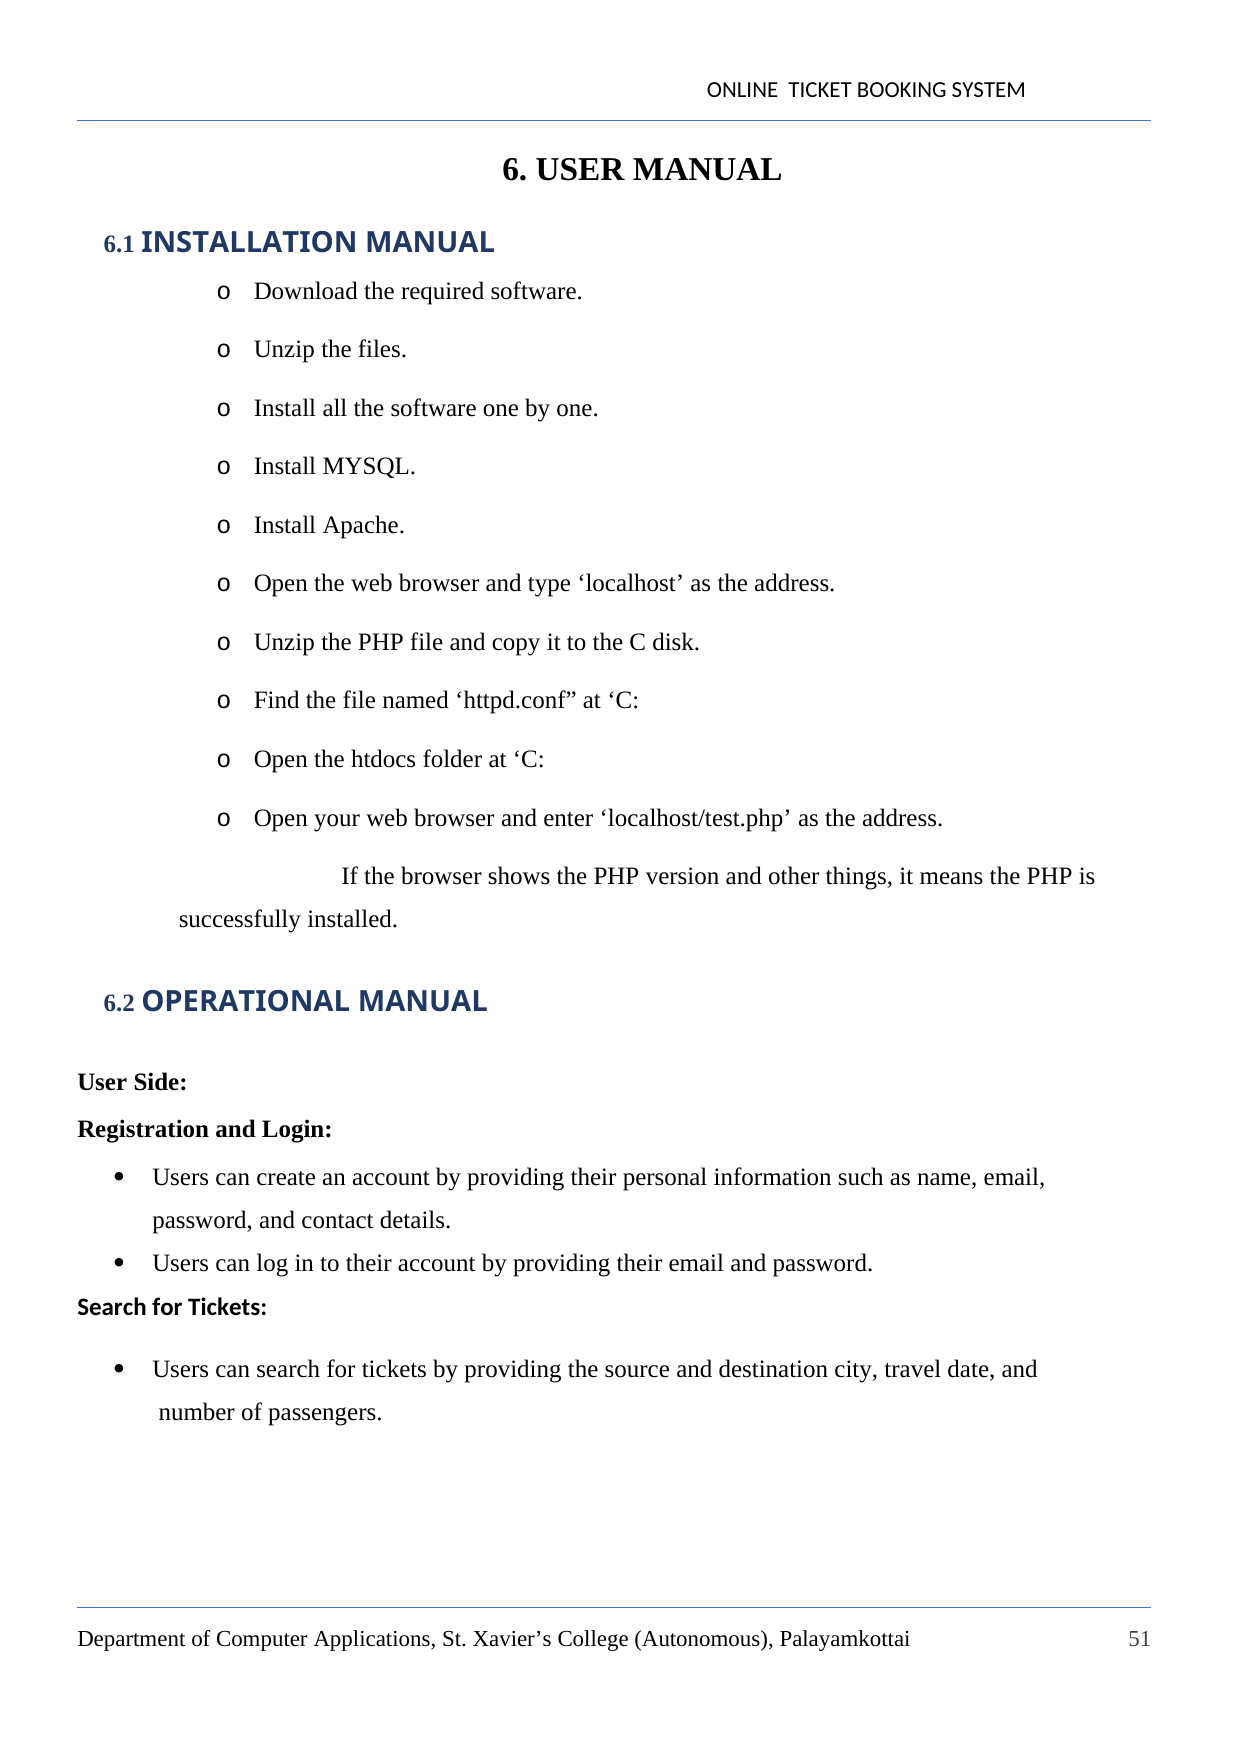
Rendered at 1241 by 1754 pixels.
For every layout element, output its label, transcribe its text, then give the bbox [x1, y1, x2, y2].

list Install MYSQL. [216, 451, 1151, 482]
text User Side: [77, 1067, 1151, 1096]
list number of passengers. [152, 1397, 1151, 1426]
text If the browser shows the PHP version and other things, it means the PHP is successfully installed. [178, 861, 1096, 933]
list Install Apache. [216, 510, 1151, 541]
subtitle INSTALLATION MANUAL [103, 222, 1151, 261]
list Unzip the files. [216, 334, 1151, 365]
list Users can search for tickets by providing the source and destination city, travel date, and [114, 1354, 1151, 1383]
list Install all the software one by one. [216, 393, 1151, 424]
subtitle OPERATIONAL MANUAL [103, 980, 1151, 1020]
list Users can create an account by providing their personal information such as name, email, password, and contact details. [114, 1162, 1151, 1234]
list Find the file named ‘httpd.conf” at ‘C: [216, 686, 1151, 716]
list Open the web browser and type ‘localhost’ as the address. [216, 568, 1151, 599]
list Users can log in to their account by providing their email and password. [114, 1248, 1151, 1277]
list Download the required software. [216, 276, 1151, 307]
text 6. USER MANUAL [77, 149, 1151, 187]
text Registration and Login: [77, 1114, 1151, 1143]
text Search for Tickets: [77, 1292, 1151, 1322]
list Open the htdocs folder at ‘C: [216, 744, 1151, 775]
list Open your web browser and enter ‘localhost/test.php’ as the address. [216, 803, 1151, 833]
list Unzip the PHP file and copy it to the C disk. [216, 627, 1151, 658]
